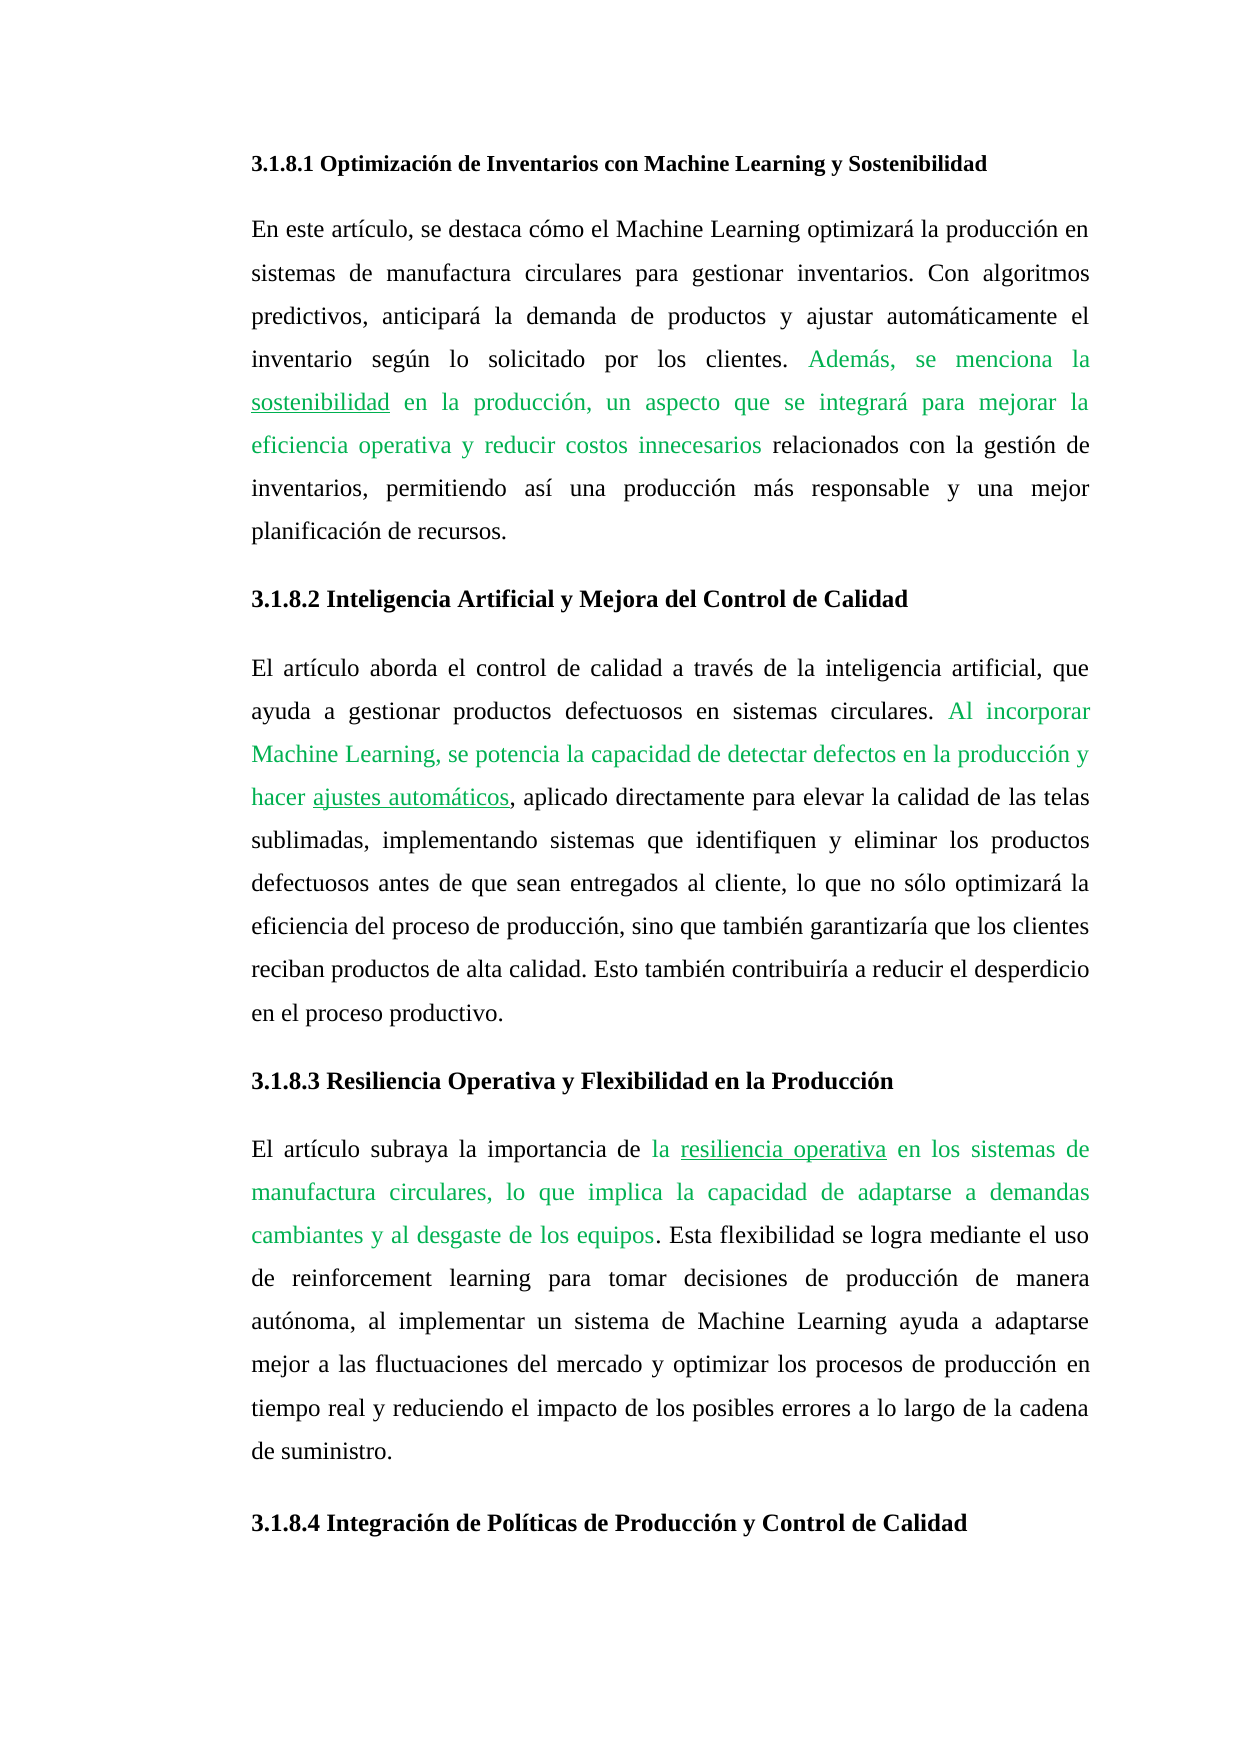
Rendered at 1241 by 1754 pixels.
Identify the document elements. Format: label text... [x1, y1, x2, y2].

text El artículo subraya la importancia de la resiliencia operativa en los sistemas de manufactura circulares, lo que implica la capacidad de adaptarse a demandas cambiantes y al desgaste de los equipos. Esta flexibilidad se logra mediante el uso de reinforcement learning para tomar decisiones de producción de manera autónoma, al implementar un sistema de Machine Learning ayuda a adaptarse mejor a las fluctuaciones del mercado y optimizar los procesos de producción en tiempo real y reduciendo el impacto de los posibles errores a lo largo de la cadena de suministro. [251, 1421, 1090, 1464]
text 3.1.8.2 Inteligencia Artificial y Mejora del Control de Calidad [251, 584, 1090, 613]
text En este artículo, se destaca cómo el Machine Learning optimizará la producción en sistemas de manufactura circulares para gestionar inventarios. Con algoritmos predictivos, anticipará la demanda de productos y ajustar automáticamente el inventario según lo solicitado por los clientes. Además, se menciona la sostenibilidad en la producción, un aspecto que se integrará para mejorar la eficiencia operativa y reducir costos innecesarios relacionados con la gestión de inventarios, permitiendo así una producción más responsable y una mejor planificación de recursos. [251, 214, 1090, 545]
text El artículo subraya la importancia de la resiliencia operativa en los sistemas de manufactura circulares, lo que implica la capacidad de adaptarse a demandas cambiantes y al desgaste de los equipos. Esta flexibilidad se logra mediante el uso de reinforcement learning para tomar decisiones de producción de manera autónoma, al implementar un sistema de Machine Learning ayuda a adaptarse mejor a las fluctuaciones del mercado y optimizar los procesos de producción en tiempo real y reduciendo el impacto de los posibles errores a lo largo de la cadena de suministro. [251, 1134, 1090, 1393]
text 3.1.8.1 Optimización de Inventarios con Machine Learning y Sostenibilidad [251, 150, 1090, 176]
text 3.1.8.3 Resiliencia Operativa y Flexibilidad en la Producción [251, 1066, 1090, 1094]
text 3.1.8.4 Integración de Políticas de Producción y Control de Calidad [251, 1508, 1090, 1537]
text El artículo aborda el control de calidad a través de la inteligencia artificial, que ayuda a gestionar productos defectuosos en sistemas circulares. Al incorporar Machine Learning, se potencia la capacidad de detectar defectos en la producción y hacer ajustes automáticos, aplicado directamente para elevar la calidad de las telas sublimadas, implementando sistemas que identifiquen y eliminar los productos defectuosos antes de que sean entregados al cliente, lo que no sólo optimizará la eficiencia del proceso de producción, sino que también garantizaría que los clientes reciban productos de alta calidad. Esto también contribuiría a reducir el desperdicio en el proceso productivo. [251, 653, 1090, 1026]
